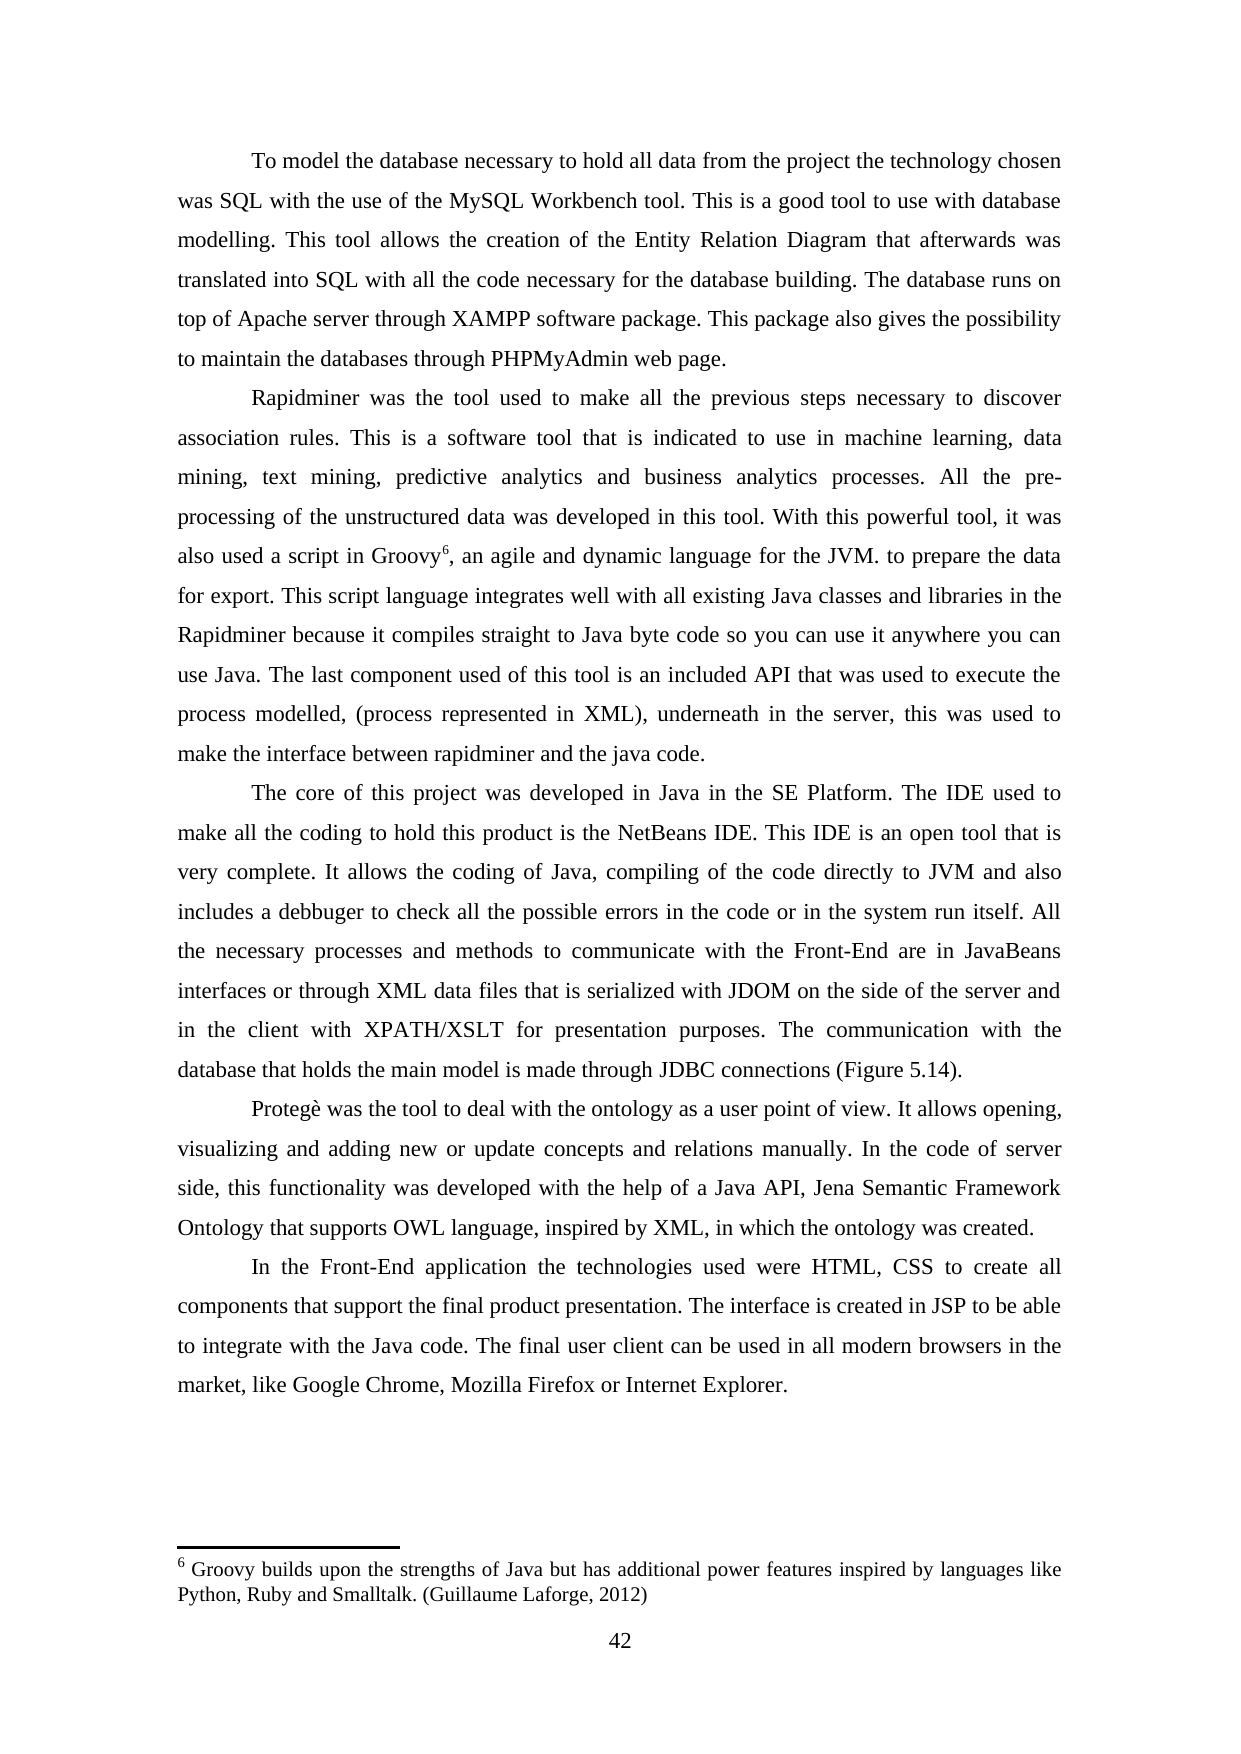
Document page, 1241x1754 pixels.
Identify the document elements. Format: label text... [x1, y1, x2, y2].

text In the Front-End application the technologies used were HTML, CSS to create all components that support the final product presentation. The interface is created in JSP to be able to integrate with the Java code. The final user client can be used in all modern browsers in the market, like Google Chrome, Mozilla Firefox or Internet Explorer. [177, 1253, 1063, 1398]
text Protegè was the tool to deal with the ontology as a user point of view. It allows opening, visualizing and adding new or update concepts and relations manually. In the code of server side, this functionality was developed with the help of a Java API, Jena Semantic Framework Ontology that supports OWL language, inspired by XML, in which the ontology was created. [177, 1095, 1063, 1240]
text The core of this project was developed in Java in the SE Platform. The IDE used to make all the coding to hold this product is the NetBeans IDE. This IDE is an open tool that is very complete. It allows the coding of Java, compiling of the code directly to JVM and also includes a debbuger to check all the possible errors in the code or in the system run itself. All the necessary processes and methods to communicate with the Front-End are in JavaBeans interfaces or through XML data files that is serialized with JDOM on the side of the server and in the client with XPATH/XSLT for presentation purposes. The communication with the database that holds the main model is made through JDBC connections (Figure 5.4). [177, 779, 1063, 1082]
text Rapidminer was the tool used to make all the previous steps necessary to discover association rules. This is a software tool that is indicated to use in machine learning, data mining, text mining, predictive analytics and business analytics processes. All the pre-processing of the unstructured data was developed in this tool. With this powerful tool, it was also used a script in Groovy, an agile and dynamic language for the JVM. to prepare the data for export. This script language integrates well with all existing Java classes and libraries in the Rapidminer because it compiles straight to Java byte code so you can use it anywhere you can use Java. The last component used of this tool is an included API that was used to execute the process modelled, (process represented in XML), underneath in the server, this was used to make the interface between rapidminer and the java code. [177, 384, 1063, 766]
text To model the database necessary to hold all data from the project the technology chosen was SQL with the use of the MySQL Workbench tool. This is a good tool to use with database modelling. This tool allows the creation of the Entity Relation Diagram that afterwards was translated into SQL with all the code necessary for the database building. The database runs on top of Apache server through XAMPP software package. This package also gives the possibility to maintain the databases through PHPMyAdmin web page. [177, 148, 1063, 371]
